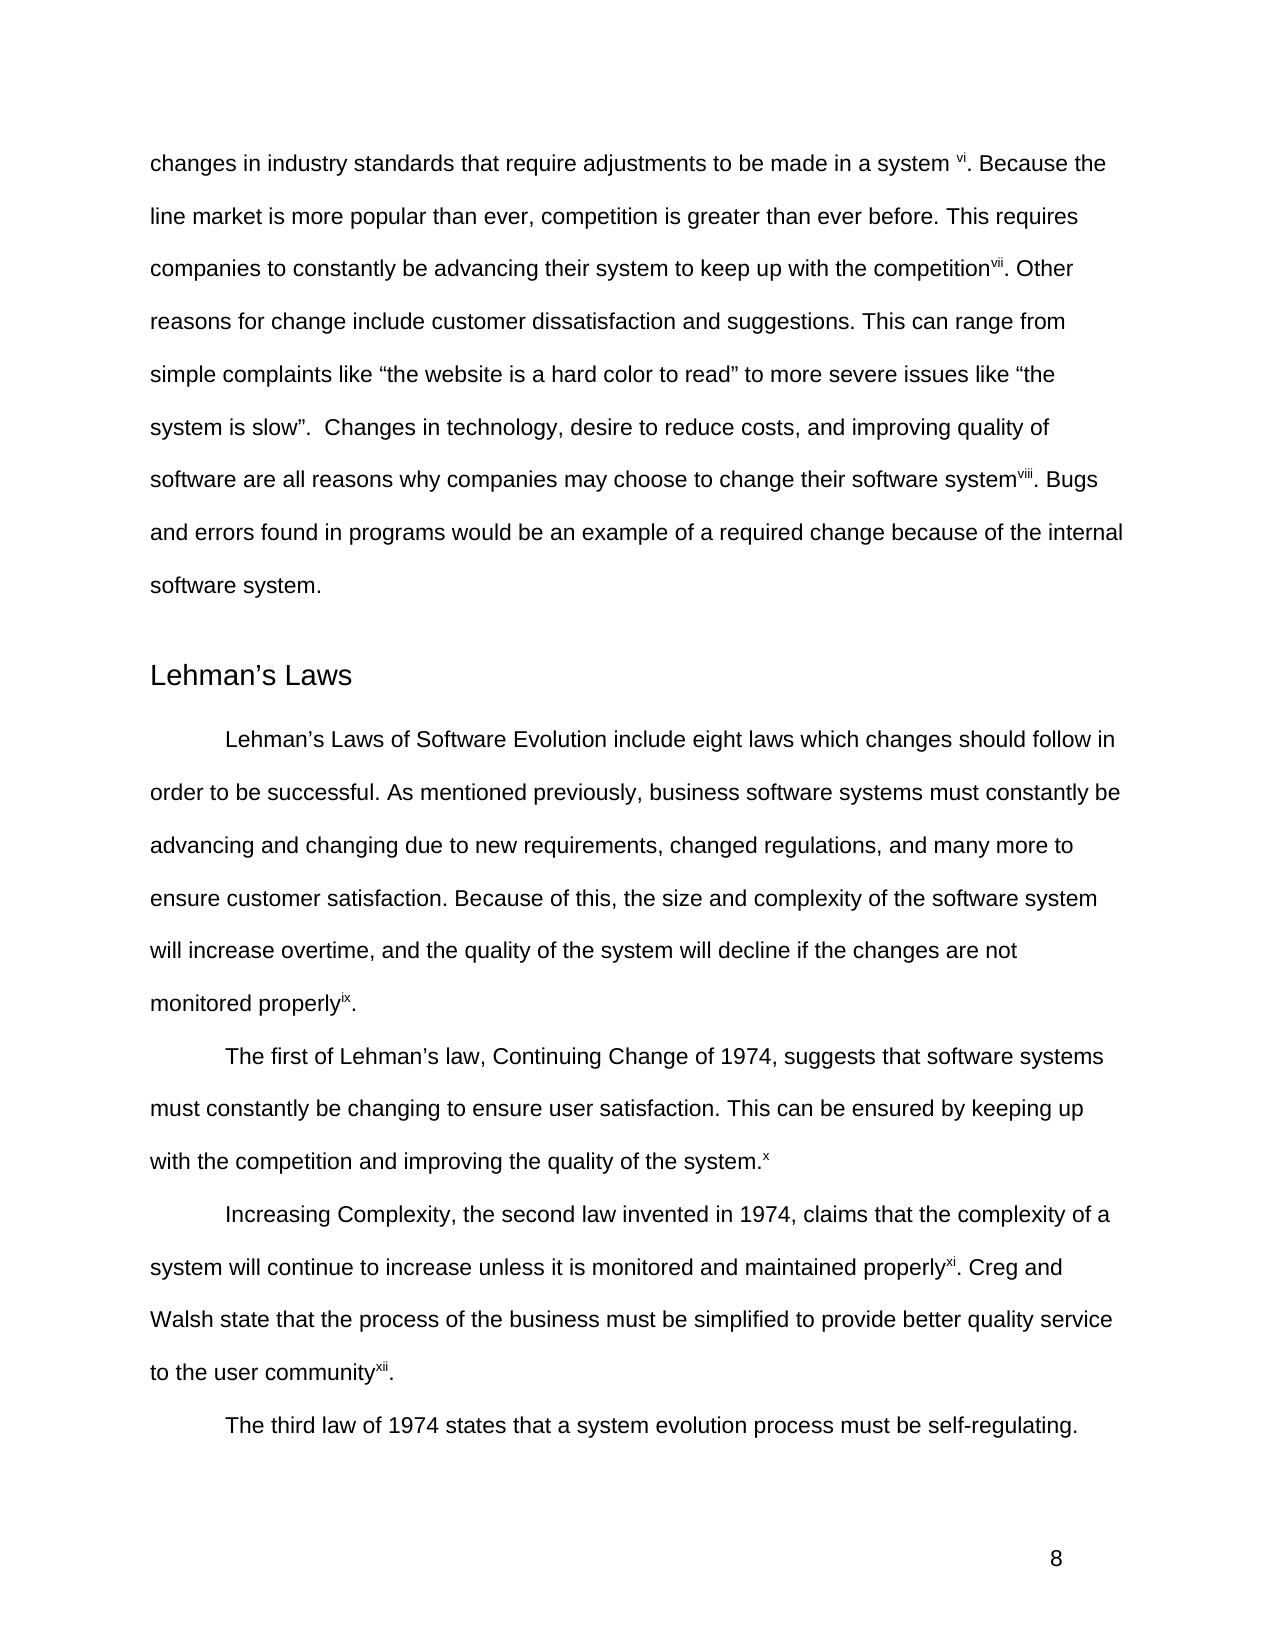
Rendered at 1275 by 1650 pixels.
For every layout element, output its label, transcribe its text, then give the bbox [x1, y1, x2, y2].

text The first of Lehman’s law, Continuing Change of 1974, suggests that software systems must constantly be changing to ensure user satisfaction. This can be ensured by keeping up with the competition and improving the quality of the system. [150, 1043, 1125, 1174]
text Lehman’s Laws of Software Evolution include eight laws which changes should follow in order to be successful. As mentioned previously, business software systems must constantly be advancing and changing due to new requirements, changed regulations, and many more to ensure customer satisfaction. Because of this, the size and complexity of the software system will increase overtime, and the quality of the system will decline if the changes are not monitored properly. [150, 726, 1125, 1016]
subtitle Lehman’s Laws [150, 658, 1125, 691]
text The third law of 1974 states that a system evolution process must be self-regulating. [150, 1412, 1125, 1438]
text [150, 150, 1125, 598]
text Increasing Complexity, the second law invented in 1974, claims that the complexity of a system will continue to increase unless it is monitored and maintained properly. Creg and Walsh state that the process of the business must be simplified to provide better quality service to the user community. [150, 1201, 1125, 1385]
